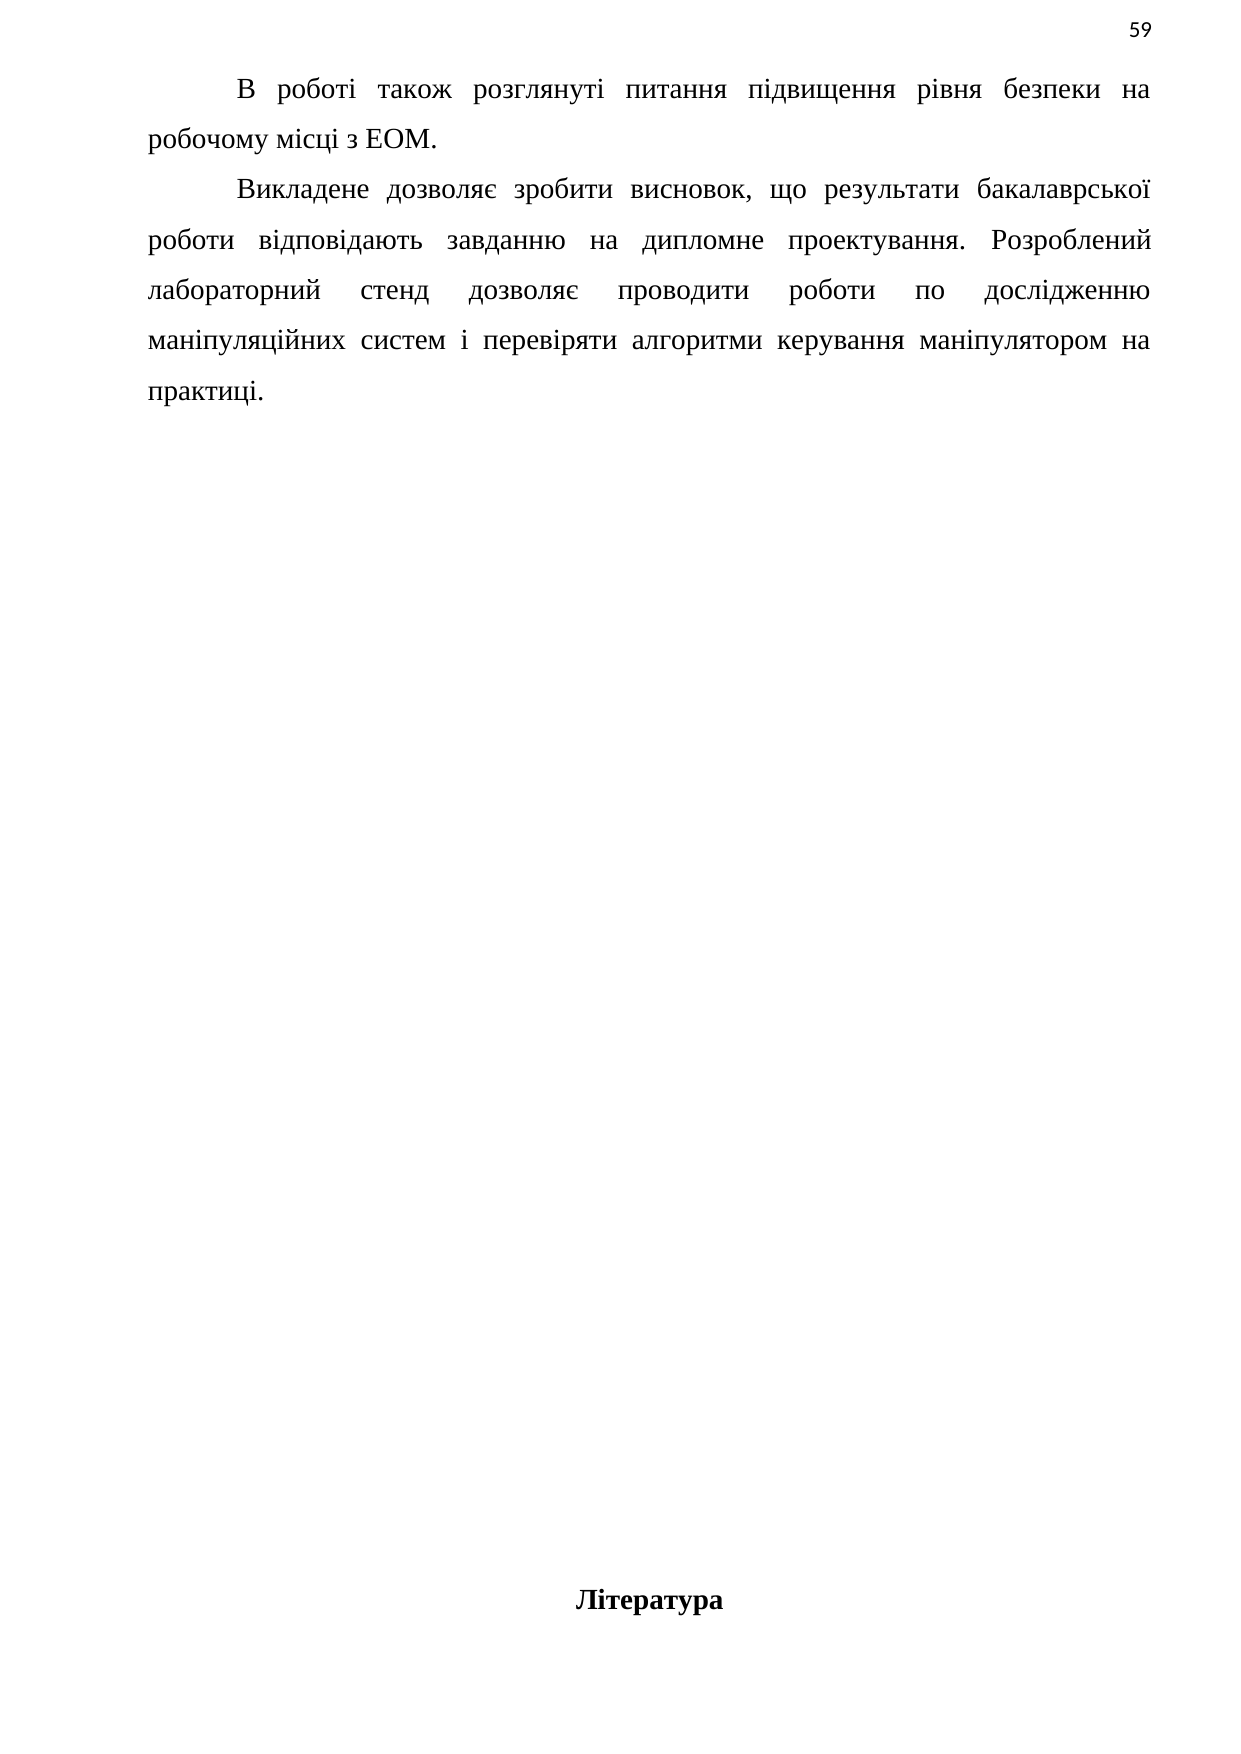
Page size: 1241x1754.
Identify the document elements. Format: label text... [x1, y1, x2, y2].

text Література [148, 1582, 1152, 1616]
text Викладене дозволяє зробити висновок, що результати бакалаврської роботи відповідають завданню на дипломне проектування. Розроблений лабораторний стенд дозволяє проводити роботи по дослідженню маніпуляційних систем і перевіряти алгоритми керування маніпулятором на практиці. [148, 171, 1152, 406]
text В роботі також розглянуті питання підвищення рівня безпеки на робочому місці з ЕОМ. [148, 71, 1152, 155]
